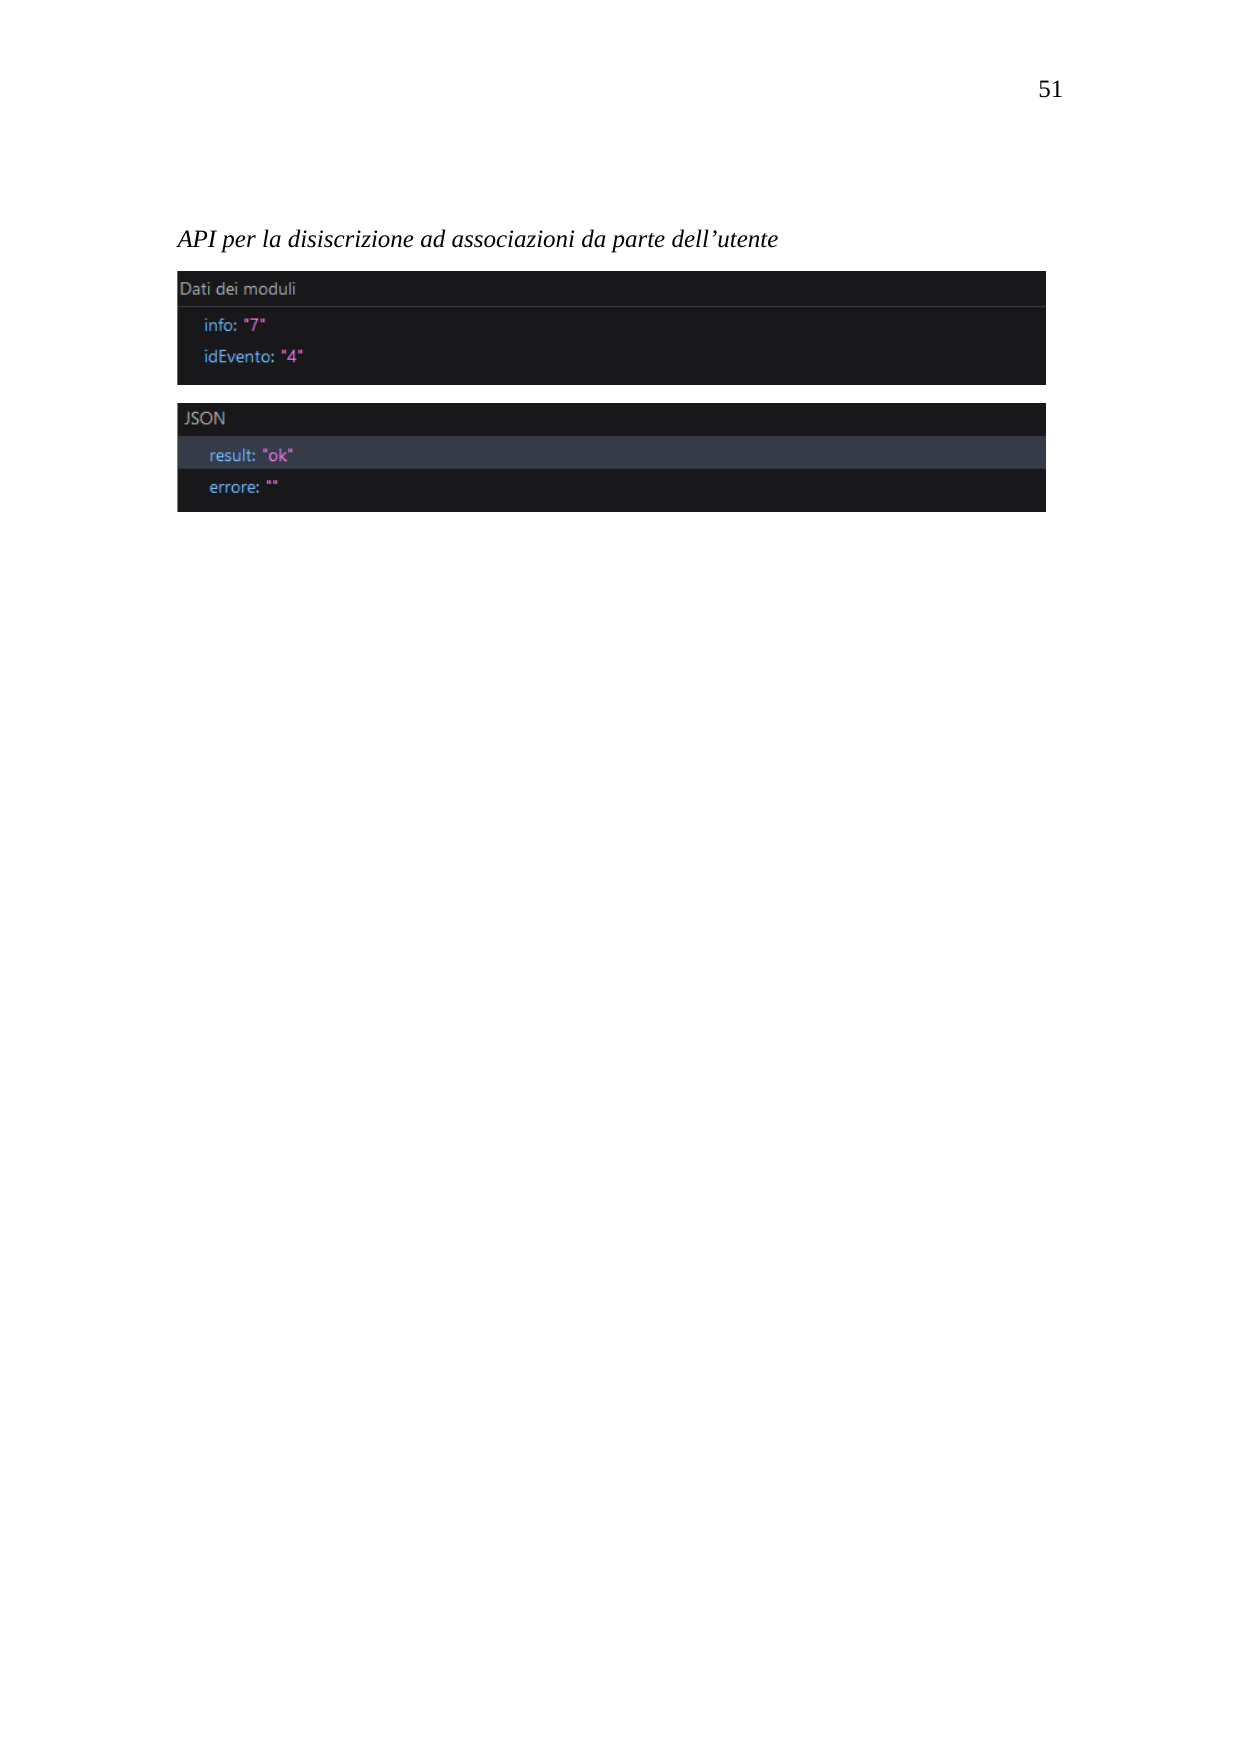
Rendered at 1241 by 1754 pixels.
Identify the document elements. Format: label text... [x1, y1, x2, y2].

picture [177, 271, 1046, 385]
text API per la disiscrizione ad associazioni da parte dell’utente [177, 224, 1063, 253]
picture [177, 403, 1046, 512]
